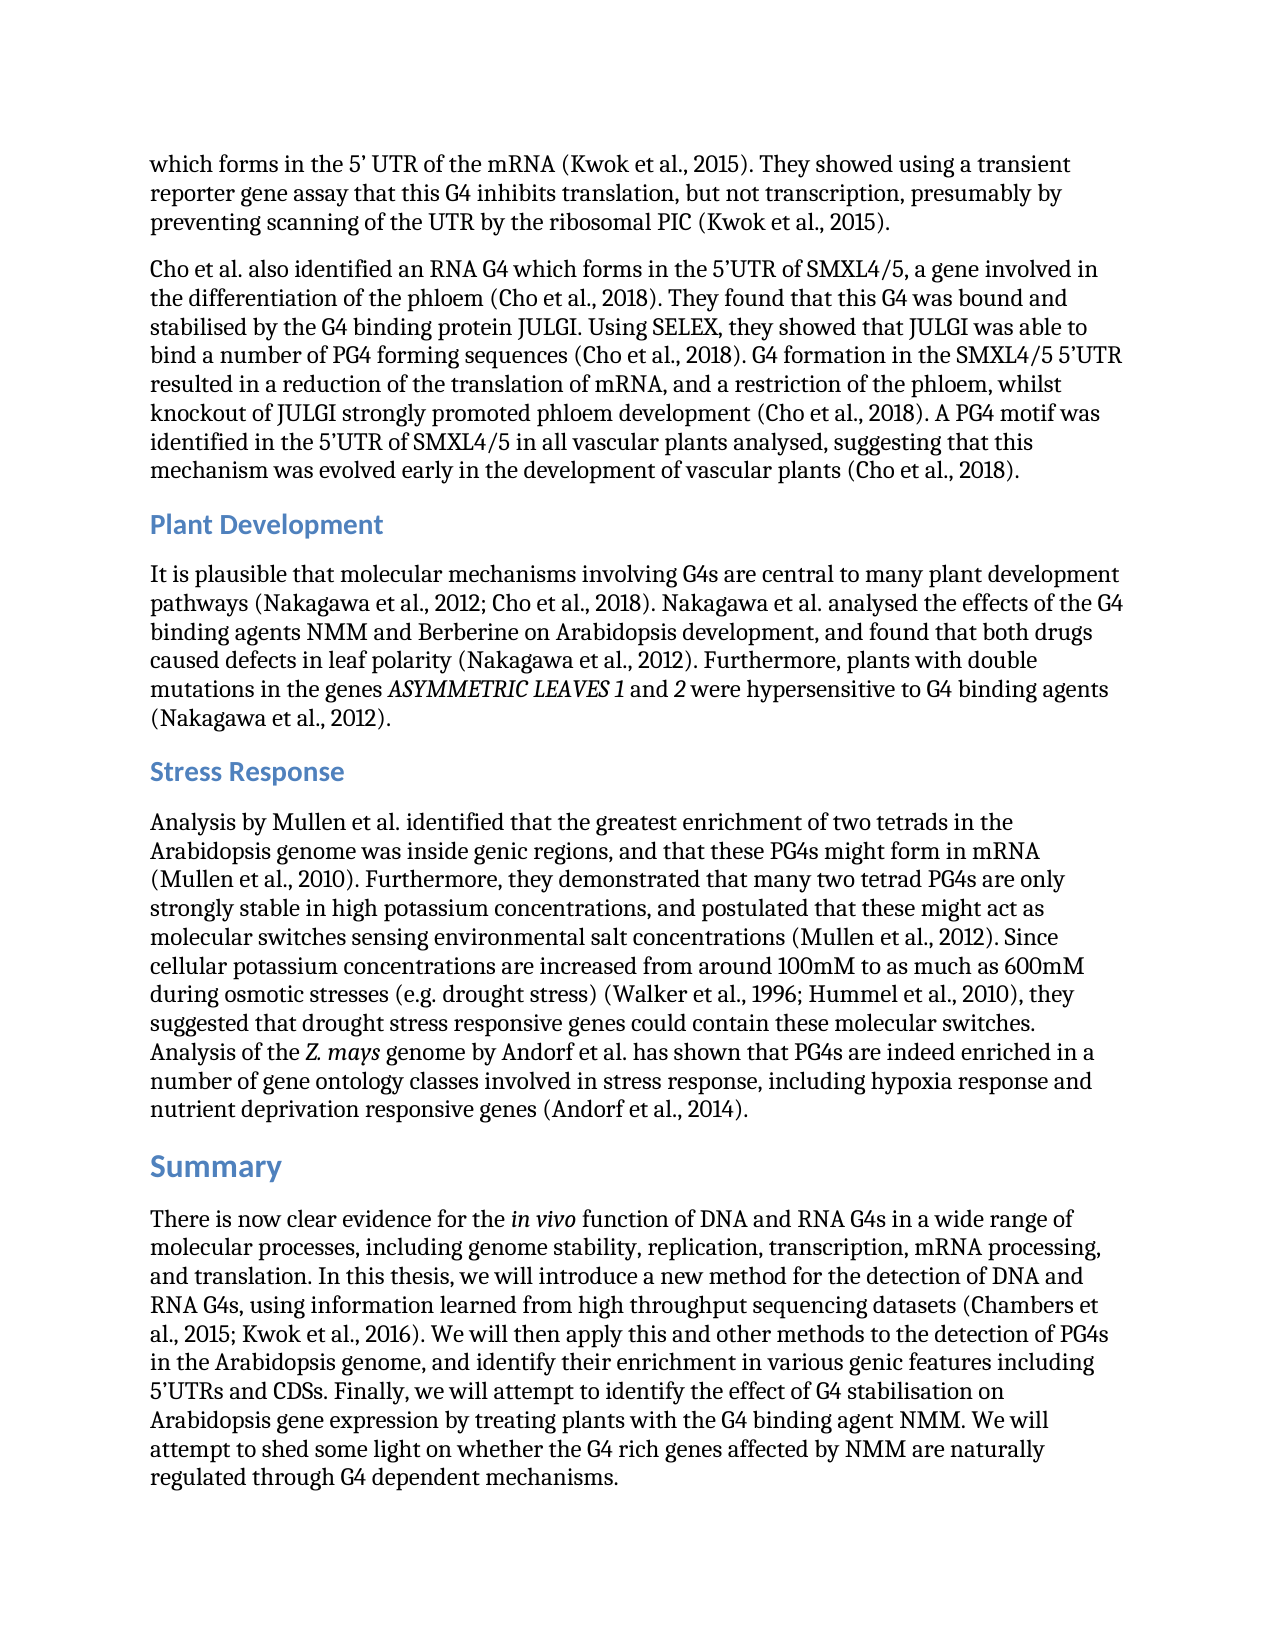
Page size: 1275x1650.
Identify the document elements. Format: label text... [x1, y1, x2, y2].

text It is plausible that molecular mechanisms involving G4s are central to many plant development pathways (Nakagawa et al., 2012; Cho et al., 2018). Nakagawa et al. analysed the effects of the G4 binding agents NMM and Berberine on Arabidopsis development, and found that both drugs caused defects in leaf polarity (Nakagawa et al., 2012). Furthermore, plants with double mutations in the genes ASYMMETRIC LEAVES 1 and 2 were hypersensitive to G4 binding agents (Nakagawa et al., 2012). [150, 560, 1125, 733]
text There is now clear evidence for the in vivo function of DNA and RNA G4s in a wide range of molecular processes, including genome stability, replication, transcription, mRNA processing, and translation. In this thesis, we will introduce a new method for the detection of DNA and RNA G4s, using information learned from high throughput sequencing datasets (Chambers et al., 2015; Kwok et al., 2016). We will then apply this and other methods to the detection of PG4s in the Arabidopsis genome, and identify their enrichment in various genic features including 5’UTRs and CDSs. Finally, we will attempt to identify the effect of G4 stabilisation on Arabidopsis gene expression by treating plants with the G4 binding agent NMM. We will attempt to shed some light on whether the G4 rich genes affected by NMM are naturally regulated through G4 dependent mechanisms. [150, 1204, 1125, 1492]
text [150, 150, 1125, 236]
subtitle Summary [150, 1145, 1125, 1186]
subtitle Plant Development [150, 506, 1125, 541]
subtitle Stress Response [150, 753, 1125, 789]
text Cho et al. also identified an RNA G4 which forms in the 5’UTR of SMXL4/5, a gene involved in the differentiation of the phloem (Cho et al., 2018). They found that this G4 was bound and stabilised by the G4 binding protein JULGI. Using SELEX, they showed that JULGI was able to bind a number of PG4 forming sequences (Cho et al., 2018). G4 formation in the SMXL4/5 5’UTR resulted in a reduction of the translation of mRNA, and a restriction of the phloem, whilst knockout of JULGI strongly promoted phloem development (Cho et al., 2018). A PG4 motif was identified in the 5’UTR of SMXL4/5 in all vascular plants analysed, suggesting that this mechanism was evolved early in the development of vascular plants (Cho et al., 2018). [150, 255, 1125, 485]
text Analysis by Mullen et al. identified that the greatest enrichment of two tetrads in the Arabidopsis genome was inside genic regions, and that these PG4s might form in mRNA (Mullen et al., 2010). Furthermore, they demonstrated that many two tetrad PG4s are only strongly stable in high potassium concentrations, and postulated that these might act as molecular switches sensing environmental salt concentrations (Mullen et al., 2012). Since cellular potassium concentrations are increased from around 100mM to as much as 600mM during osmotic stresses (e.g. drought stress) (Walker et al., 1996; Hummel et al., 2010), they suggested that drought stress responsive genes could contain these molecular switches. Analysis of the Z. mays genome by Andorf et al. has shown that PG4s are indeed enriched in a number of gene ontology classes involved in stress response, including hypoxia response and nutrient deprivation responsive genes (Andorf et al., 2014). [150, 808, 1125, 1124]
